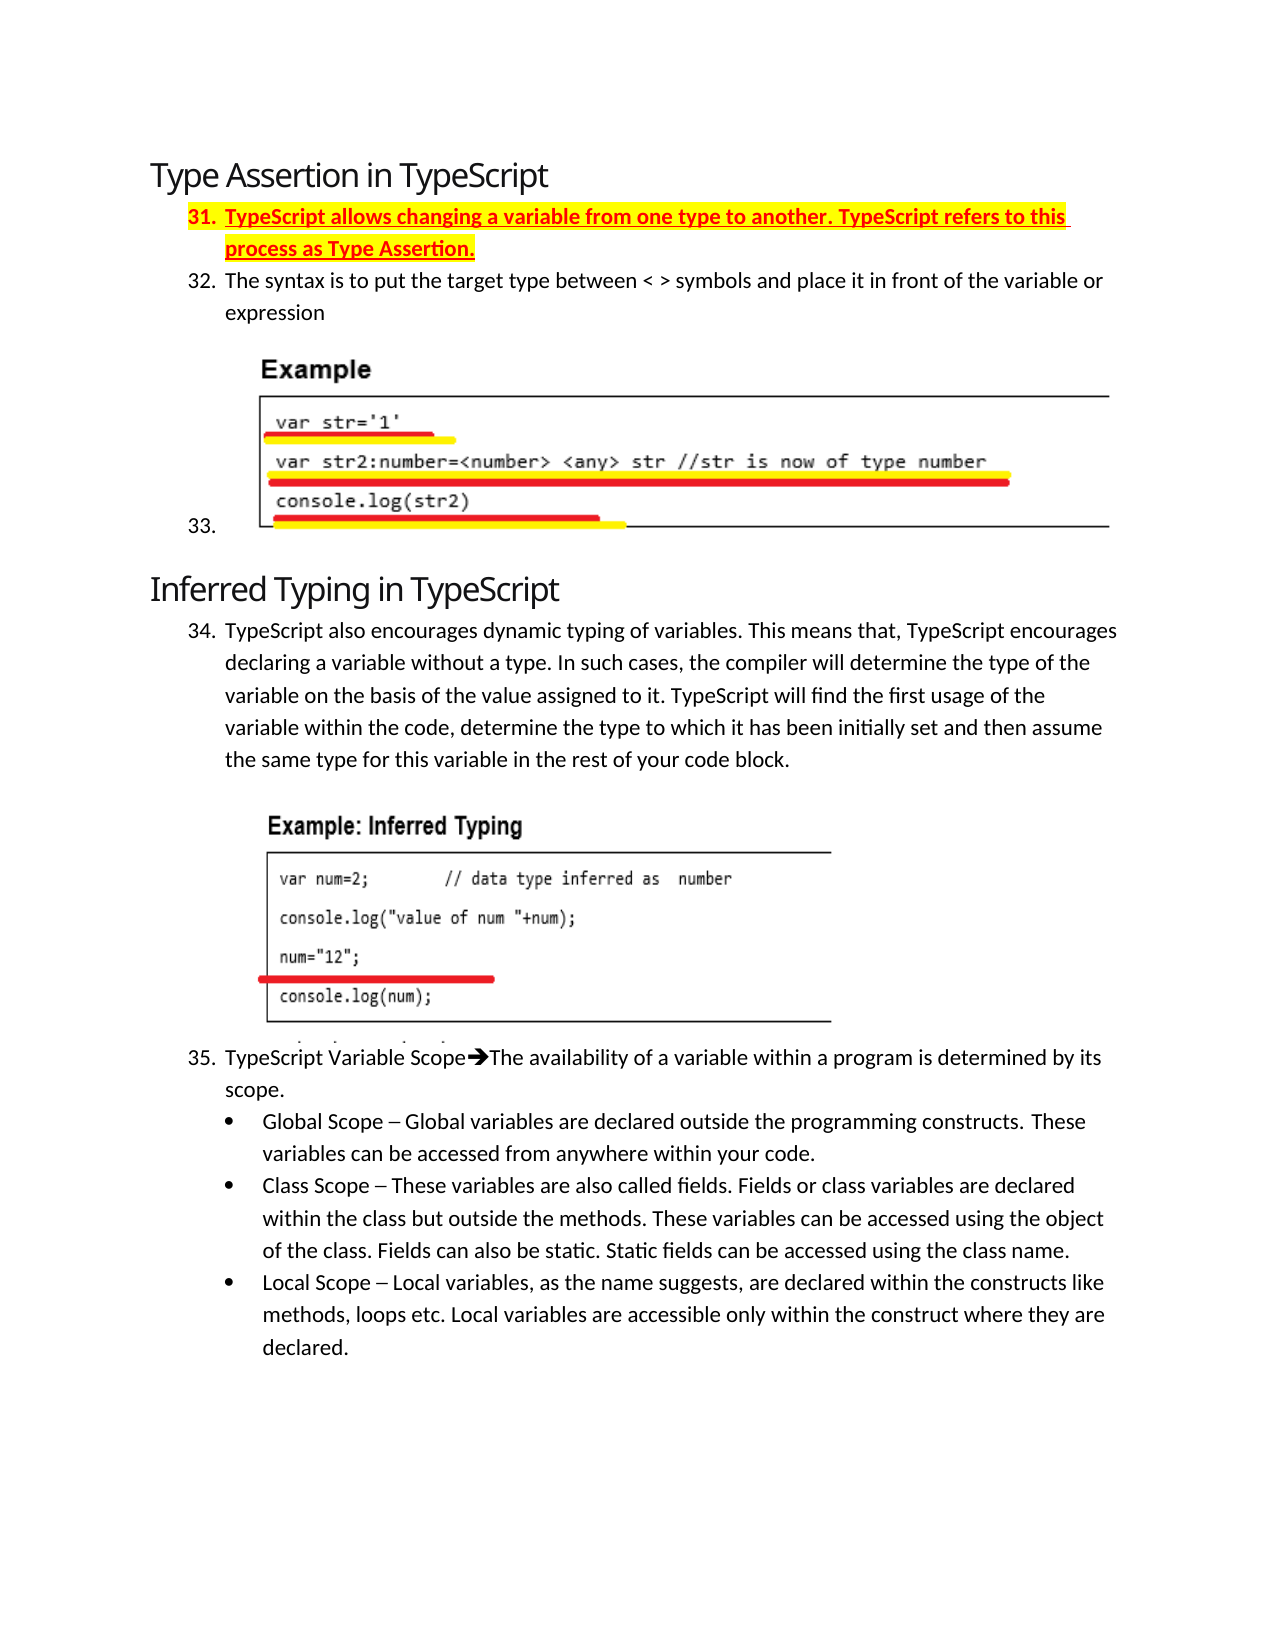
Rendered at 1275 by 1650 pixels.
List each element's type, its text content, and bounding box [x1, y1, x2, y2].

list TypeScript Variable ScopeThe availability of a variable within a program is determined by its scope. [187, 1043, 1125, 1103]
subtitle Inferred Typing in TypeScript [150, 564, 1120, 611]
picture [225, 777, 832, 1043]
list Global Scope ─ Global variables are declared outside the programming constructs. These variables can be accessed from anywhere within your code. [225, 1107, 1125, 1167]
list TypeScript also encourages dynamic typing of variables. This means that, TypeScript encourages declaring a variable without a type. In such cases, the compiler will determine the type of the variable on the basis of the value assigned to it. TypeScript will find the first usage of the variable within the code, determine the type to which it has been initially set and then assume the same type for this variable in the rest of your code block. [187, 616, 1125, 773]
subtitle Type Assertion in TypeScript [150, 150, 1120, 197]
list Local Scope ─ Local variables, as the name suggests, are declared within the constructs like methods, loops etc. Local variables are accessible only within the construct where they are declared. [225, 1268, 1125, 1361]
list Class Scope ─ These variables are also called fields. Fields or class variables are declared within the class but outside the methods. These variables can be accessed using the object of the class. Fields can also be static. Static fields can be accessed using the class name. [225, 1172, 1125, 1264]
list The syntax is to put the target type between < > symbols and place it in front of the variable or expression [187, 266, 1125, 326]
list TypeScript allows changing a variable from one type to another. TypeScript refers to this process as Type Assertion. [187, 202, 1125, 262]
picture [225, 330, 1110, 534]
